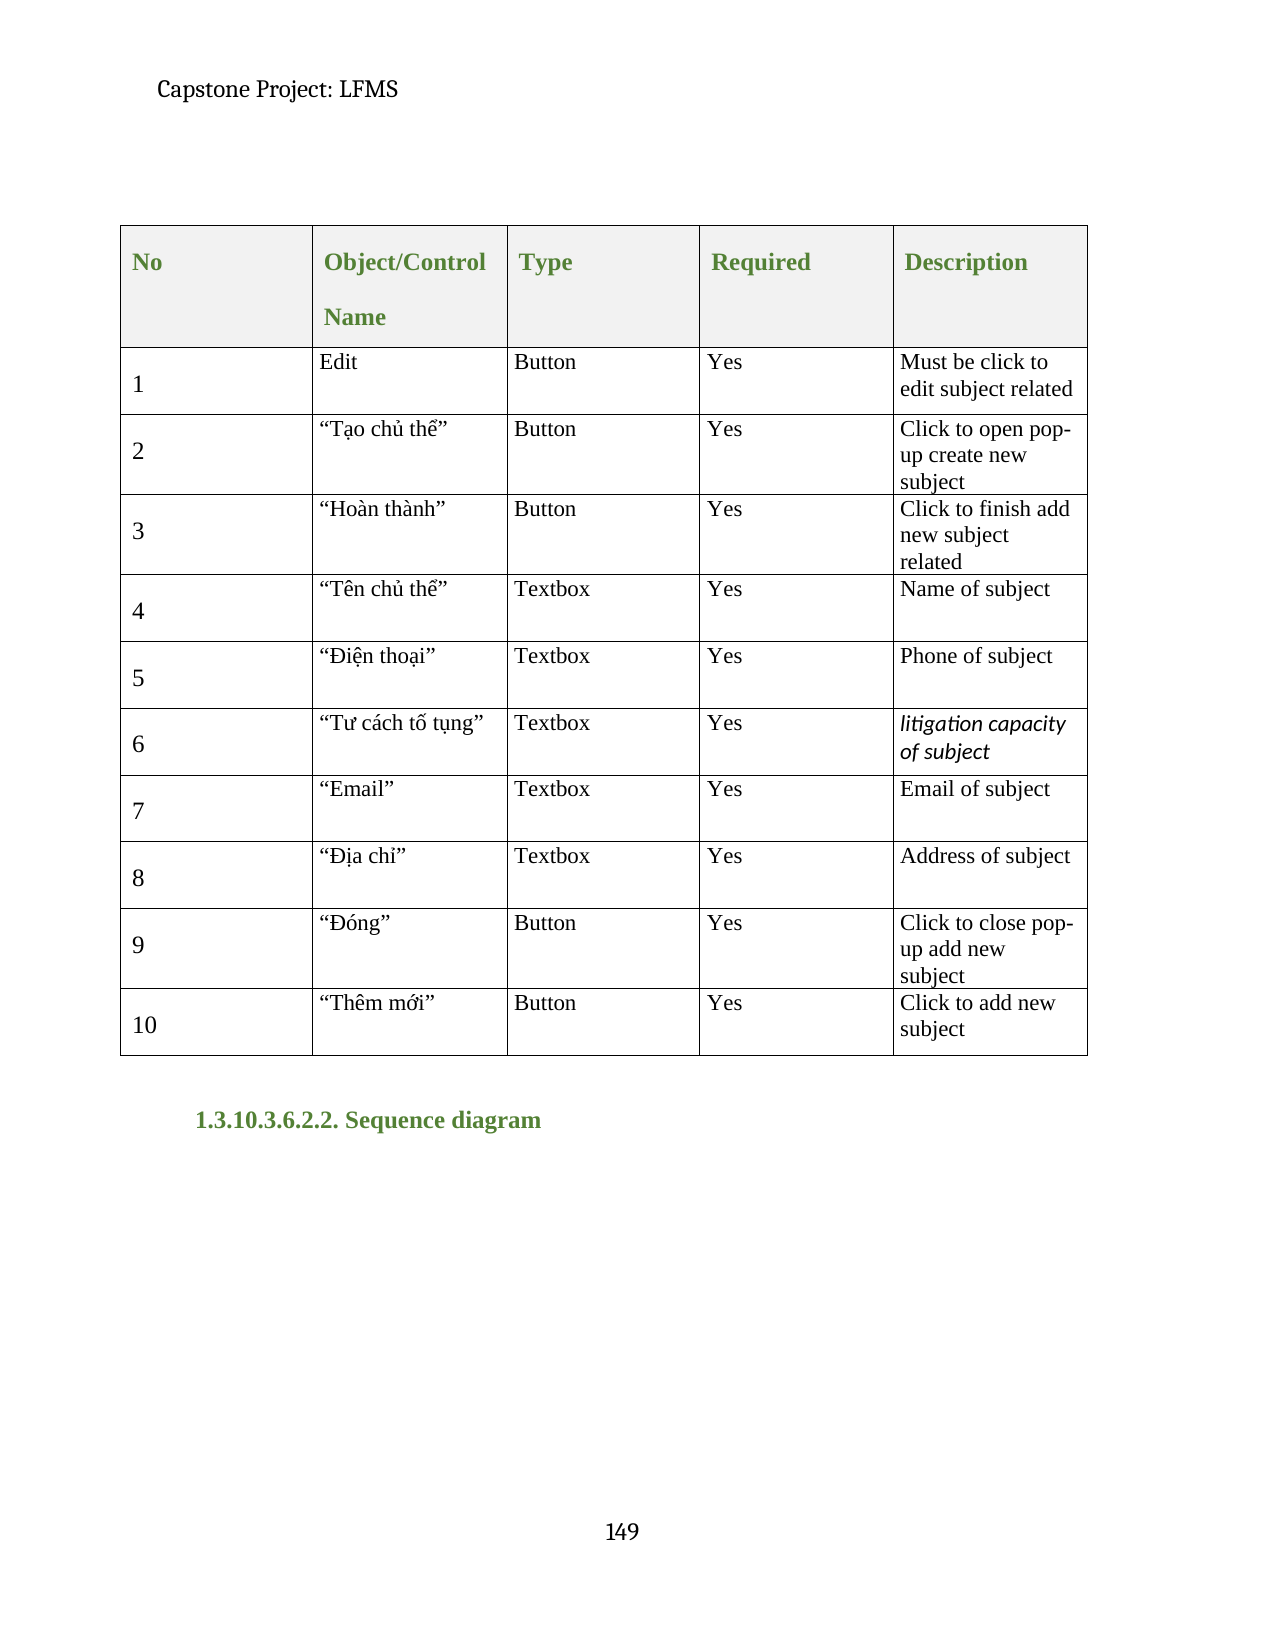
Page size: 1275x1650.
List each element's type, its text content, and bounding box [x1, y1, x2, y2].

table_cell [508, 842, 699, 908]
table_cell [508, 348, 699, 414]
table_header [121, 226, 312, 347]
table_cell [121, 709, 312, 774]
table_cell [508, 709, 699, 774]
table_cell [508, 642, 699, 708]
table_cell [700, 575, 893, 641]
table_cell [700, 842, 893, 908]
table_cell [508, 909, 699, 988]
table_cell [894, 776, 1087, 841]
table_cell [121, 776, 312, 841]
subtitle Sequence diagram [195, 1105, 1087, 1134]
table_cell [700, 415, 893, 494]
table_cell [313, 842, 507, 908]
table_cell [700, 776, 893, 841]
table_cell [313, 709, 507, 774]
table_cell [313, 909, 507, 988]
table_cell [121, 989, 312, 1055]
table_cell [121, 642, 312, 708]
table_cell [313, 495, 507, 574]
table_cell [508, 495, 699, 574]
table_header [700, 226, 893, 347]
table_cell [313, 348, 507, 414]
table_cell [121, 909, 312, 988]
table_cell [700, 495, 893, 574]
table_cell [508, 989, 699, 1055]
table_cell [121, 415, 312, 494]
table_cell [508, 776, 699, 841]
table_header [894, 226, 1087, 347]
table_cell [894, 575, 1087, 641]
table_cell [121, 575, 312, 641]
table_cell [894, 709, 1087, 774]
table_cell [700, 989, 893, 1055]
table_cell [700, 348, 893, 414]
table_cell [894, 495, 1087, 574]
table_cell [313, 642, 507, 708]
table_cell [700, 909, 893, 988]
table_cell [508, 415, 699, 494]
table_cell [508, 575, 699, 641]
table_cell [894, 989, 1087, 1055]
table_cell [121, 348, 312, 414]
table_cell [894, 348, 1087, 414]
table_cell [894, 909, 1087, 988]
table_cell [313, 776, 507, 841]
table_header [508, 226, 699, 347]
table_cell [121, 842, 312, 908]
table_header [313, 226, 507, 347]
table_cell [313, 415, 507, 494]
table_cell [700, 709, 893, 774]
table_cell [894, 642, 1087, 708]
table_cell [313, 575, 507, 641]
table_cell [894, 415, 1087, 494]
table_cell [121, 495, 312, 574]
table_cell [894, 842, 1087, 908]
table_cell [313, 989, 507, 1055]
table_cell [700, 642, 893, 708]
